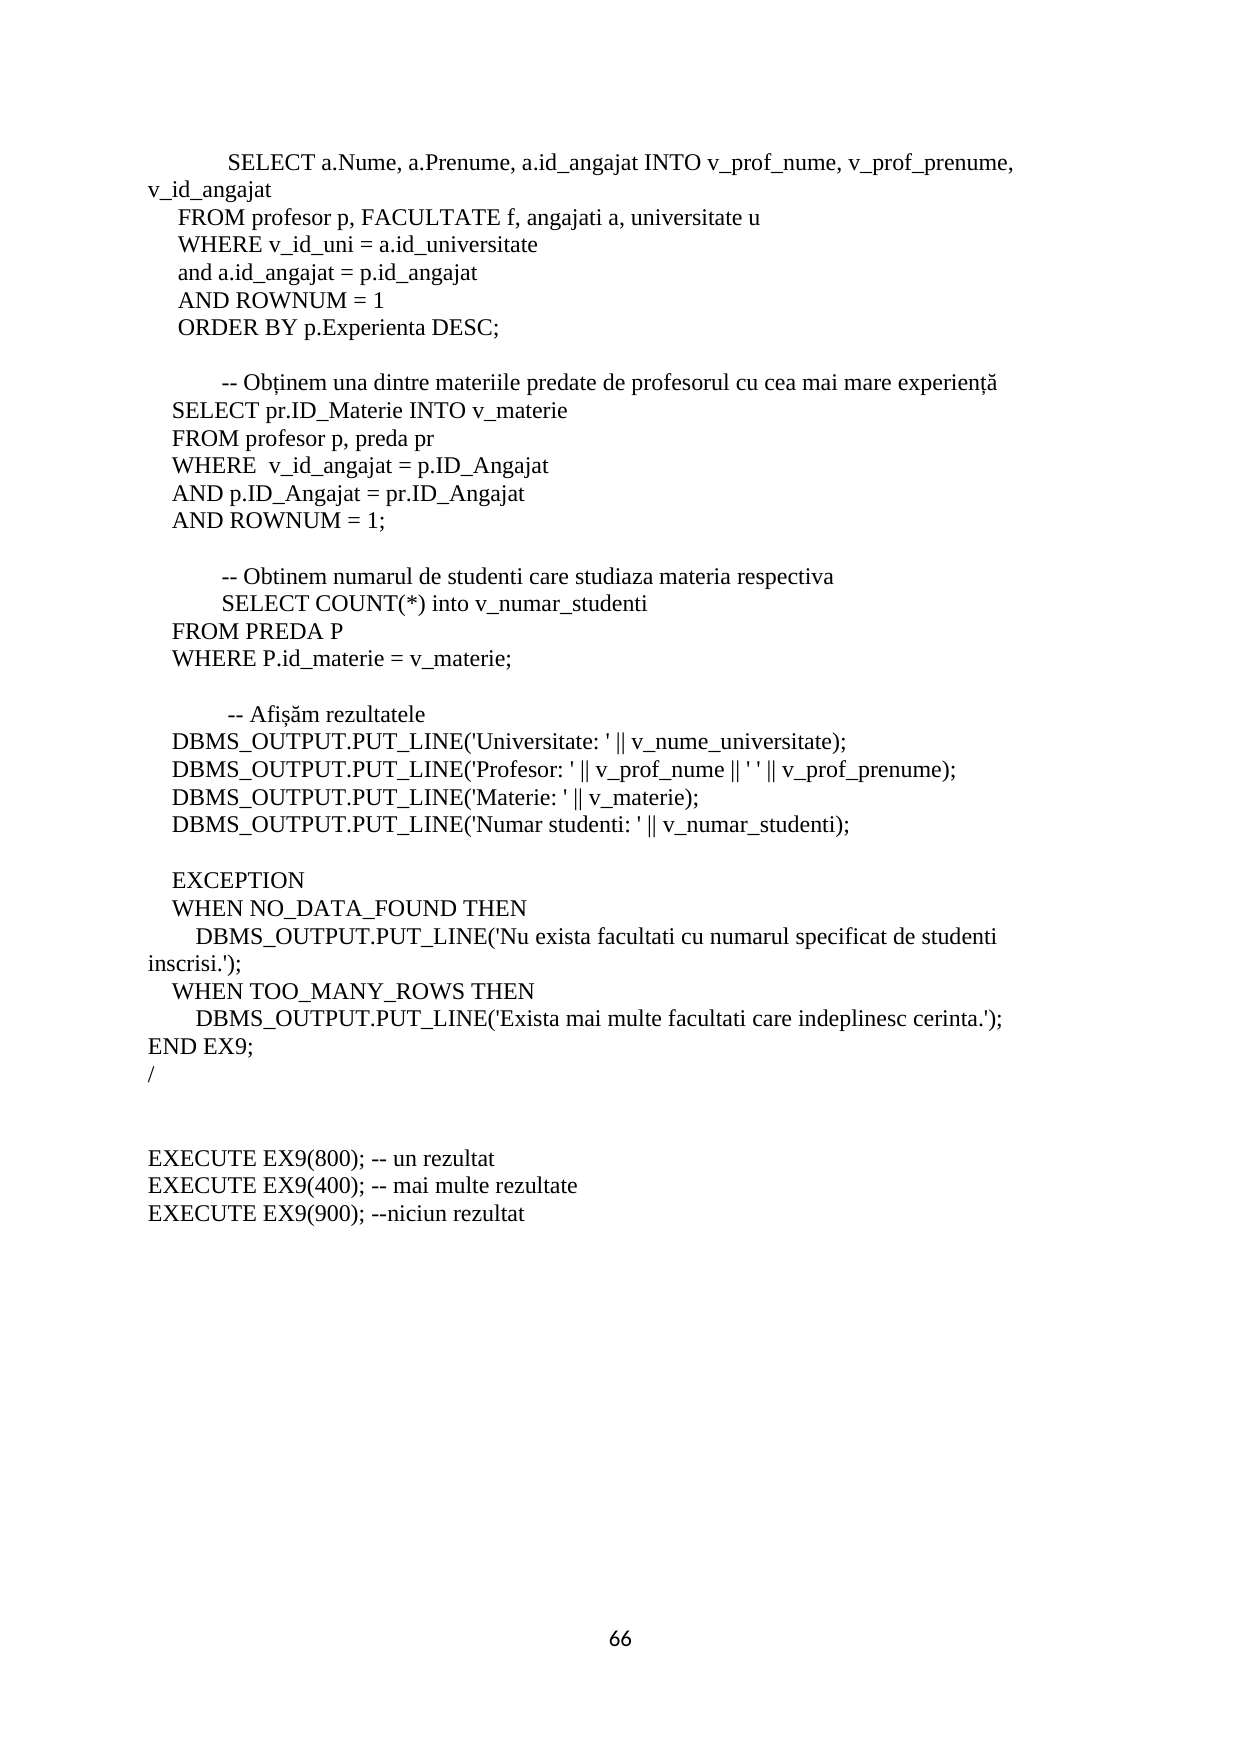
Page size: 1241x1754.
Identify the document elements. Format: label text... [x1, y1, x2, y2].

text -- Obținem una dintre materiile predate de profesorul cu cea mai mare experiență [148, 368, 1093, 396]
text SELECT a.Nume, a.Prenume, a.id_angajat INTO v_prof_nume, v_prof_prenume, v_id_angajat [148, 148, 1093, 203]
text EXECUTE EX9(900); --niciun rezultat [148, 1199, 1093, 1226]
text AND ROWNUM = 1; [148, 506, 1093, 534]
text WHEN TOO_MANY_ROWS THEN [148, 977, 1093, 1004]
text and a.id_angajat = p.id_angajat [148, 258, 1093, 286]
text -- Afișăm rezultatele [148, 700, 1093, 727]
text DBMS_OUTPUT.PUT_LINE('Exista mai multe facultati care indeplinesc cerinta.'); [148, 1004, 1093, 1032]
text FROM PREDA P [148, 617, 1093, 644]
text EXCEPTION [148, 866, 1093, 894]
text DBMS_OUTPUT.PUT_LINE('Numar studenti: ' || v_numar_studenti); [148, 810, 1093, 838]
text FROM profesor p, preda pr [148, 424, 1093, 451]
text DBMS_OUTPUT.PUT_LINE('Universitate: ' || v_nume_universitate); [148, 727, 1093, 755]
text SELECT pr.ID_Materie INTO v_materie [148, 396, 1093, 424]
text DBMS_OUTPUT.PUT_LINE('Nu exista facultati cu numarul specificat de studenti inscrisi.'); [148, 922, 1093, 977]
text AND ROWNUM = 1 [148, 286, 1093, 313]
text / [148, 1060, 1093, 1087]
text SELECT COUNT(*) into v_numar_studenti [148, 589, 1093, 617]
text EXECUTE EX9(800); -- un rezultat [148, 1144, 1093, 1171]
text -- Obtinem numarul de studenti care studiaza materia respectiva [148, 562, 1093, 589]
text ORDER BY p.Experienta DESC; [148, 313, 1093, 341]
text WHEN NO_DATA_FOUND THEN [148, 894, 1093, 922]
text WHERE v_id_angajat = p.ID_Angajat [148, 451, 1093, 479]
text AND p.ID_Angajat = pr.ID_Angajat [148, 479, 1093, 506]
text END EX9; [148, 1032, 1093, 1060]
text WHERE v_id_uni = a.id_universitate [148, 230, 1093, 258]
text DBMS_OUTPUT.PUT_LINE('Profesor: ' || v_prof_nume || ' ' || v_prof_prenume); [148, 755, 1093, 782]
text WHERE P.id_materie = v_materie; [148, 644, 1093, 672]
text FROM profesor p, FACULTATE f, angajati a, universitate u [148, 203, 1093, 230]
text EXECUTE EX9(400); -- mai multe rezultate [148, 1171, 1093, 1199]
text DBMS_OUTPUT.PUT_LINE('Materie: ' || v_materie); [148, 782, 1093, 810]
